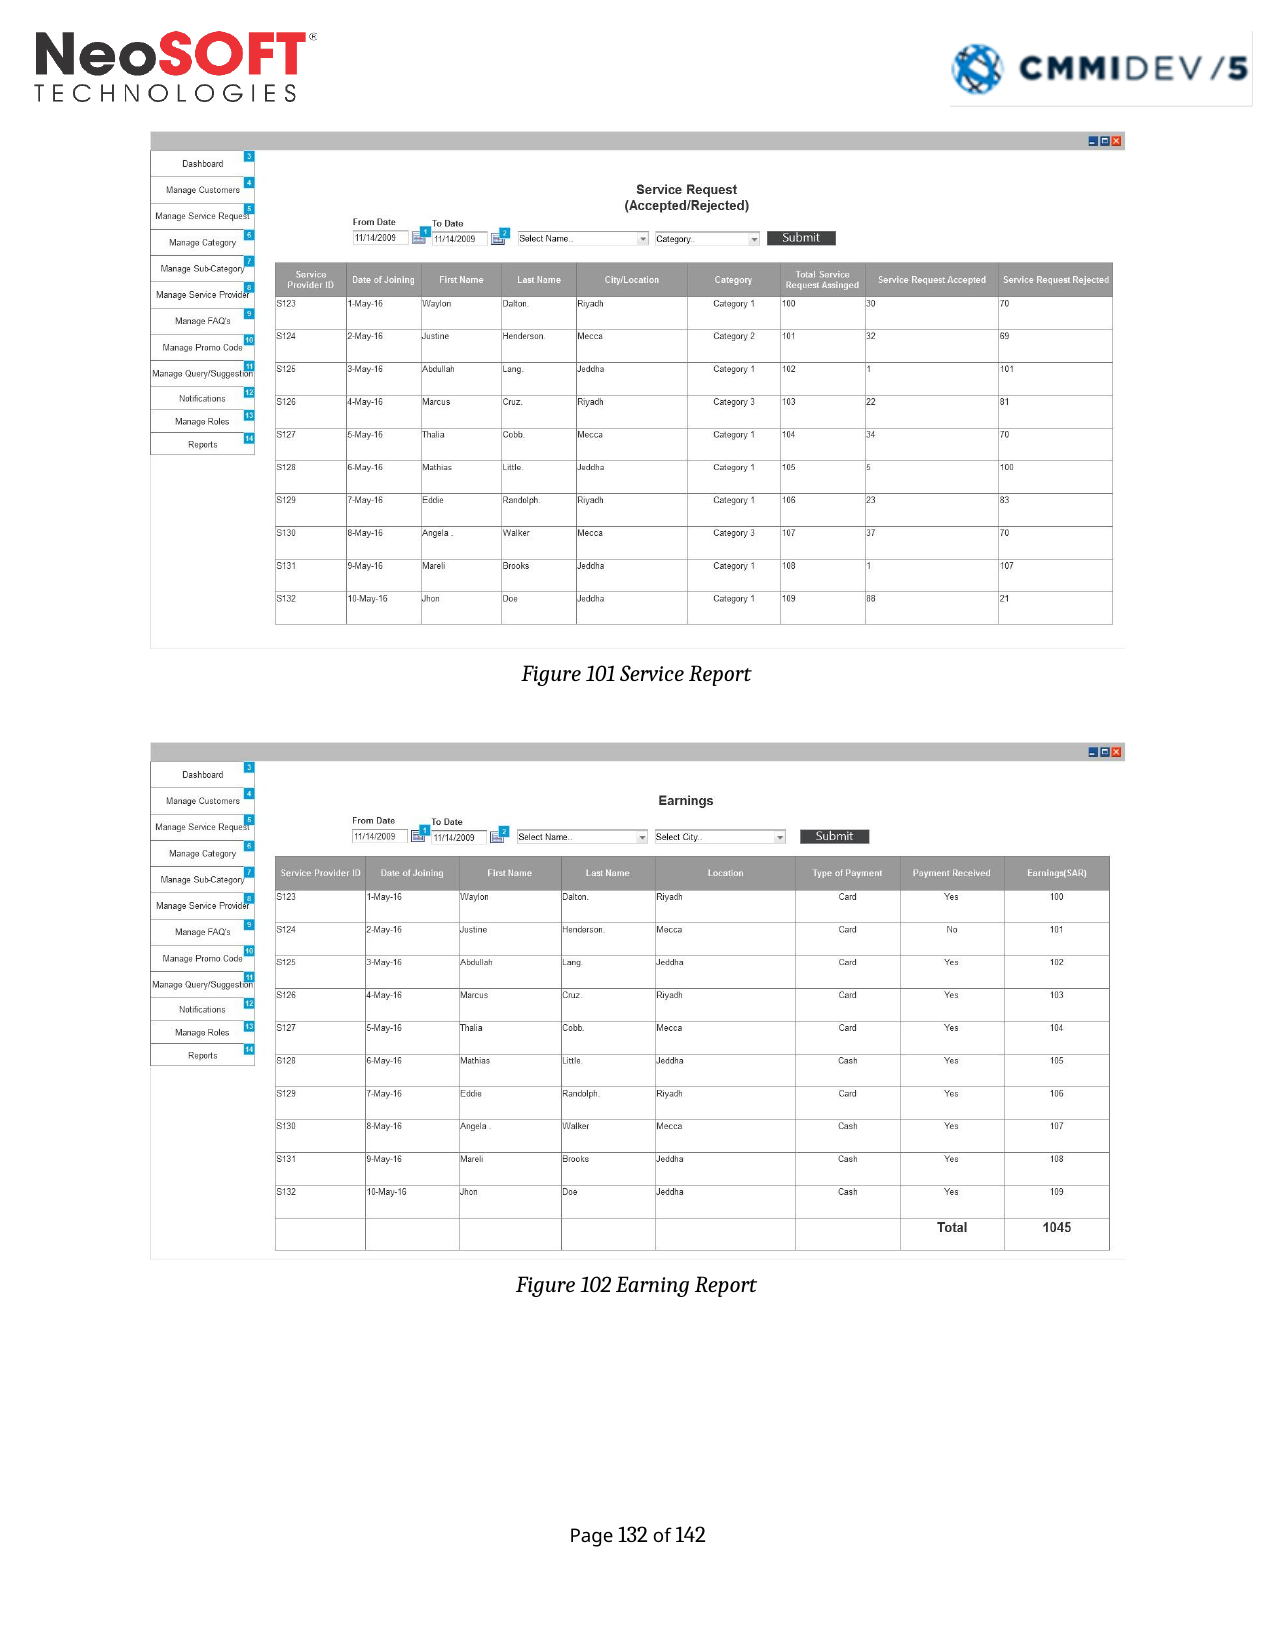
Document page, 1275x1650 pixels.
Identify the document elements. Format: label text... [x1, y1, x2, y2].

picture [150, 742, 1125, 1260]
picture [150, 131, 1125, 649]
picture [34, 31, 318, 102]
picture [950, 31, 1254, 108]
text Figure 101 Service Report [150, 661, 1125, 687]
text Figure 102 Earning Report [150, 1272, 1125, 1298]
